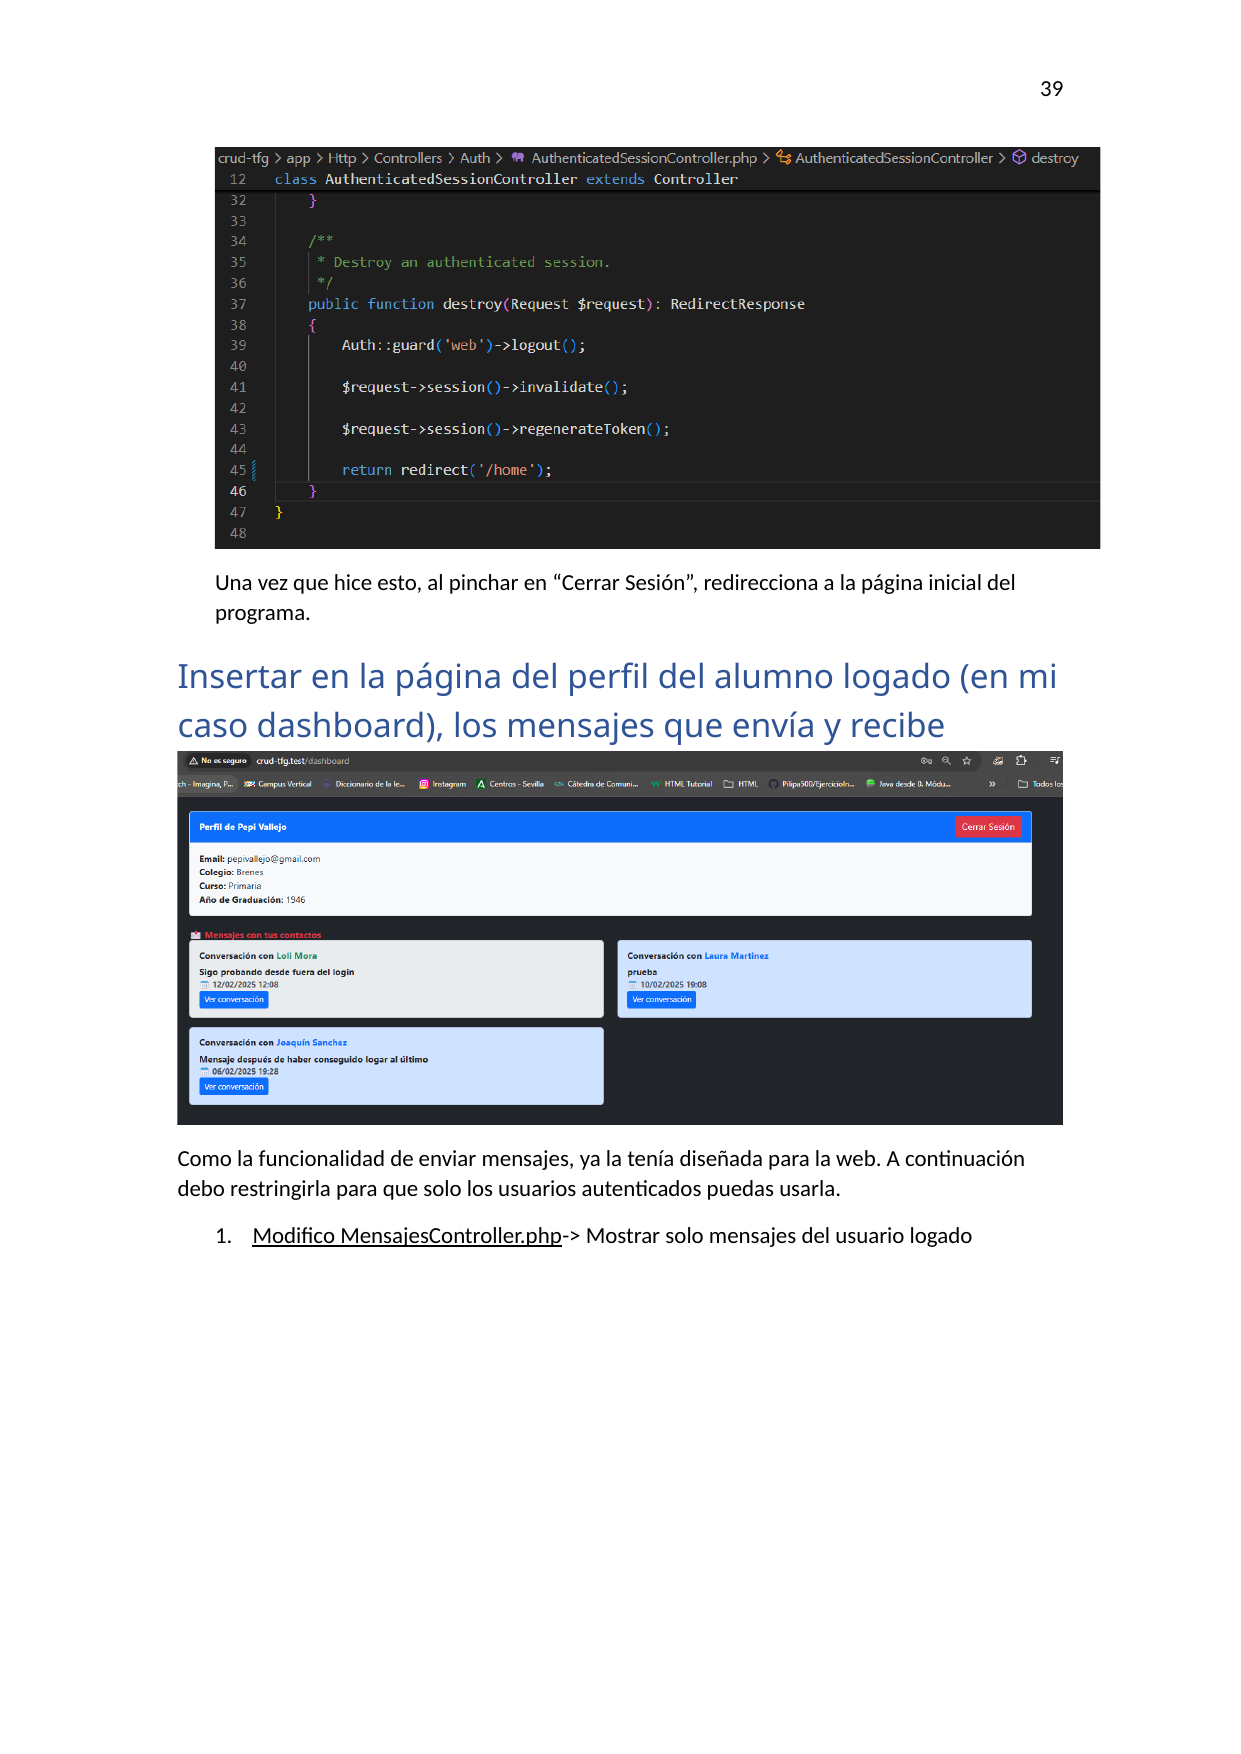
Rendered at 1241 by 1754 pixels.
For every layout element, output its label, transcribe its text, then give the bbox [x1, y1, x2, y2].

text Una vez que hice esto, al pinchar en “Cerrar Sesión”, redirecciona a la página inicial del programa. [215, 568, 1063, 626]
subtitle Insertar en la página del perfil del alumno logado (en mi caso dashboard), los mensajes que envía y recibe [177, 653, 1063, 748]
picture [177, 751, 1063, 1125]
list Modifico MensajesController.php-> Mostrar solo mensajes del usuario logado [215, 1221, 1063, 1249]
picture [214, 147, 1101, 549]
text Como la funcionalidad de enviar mensajes, ya la tenía diseñada para la web. A continuación debo restringirla para que solo los usuarios autenticados puedas usarla. [177, 1144, 1063, 1202]
